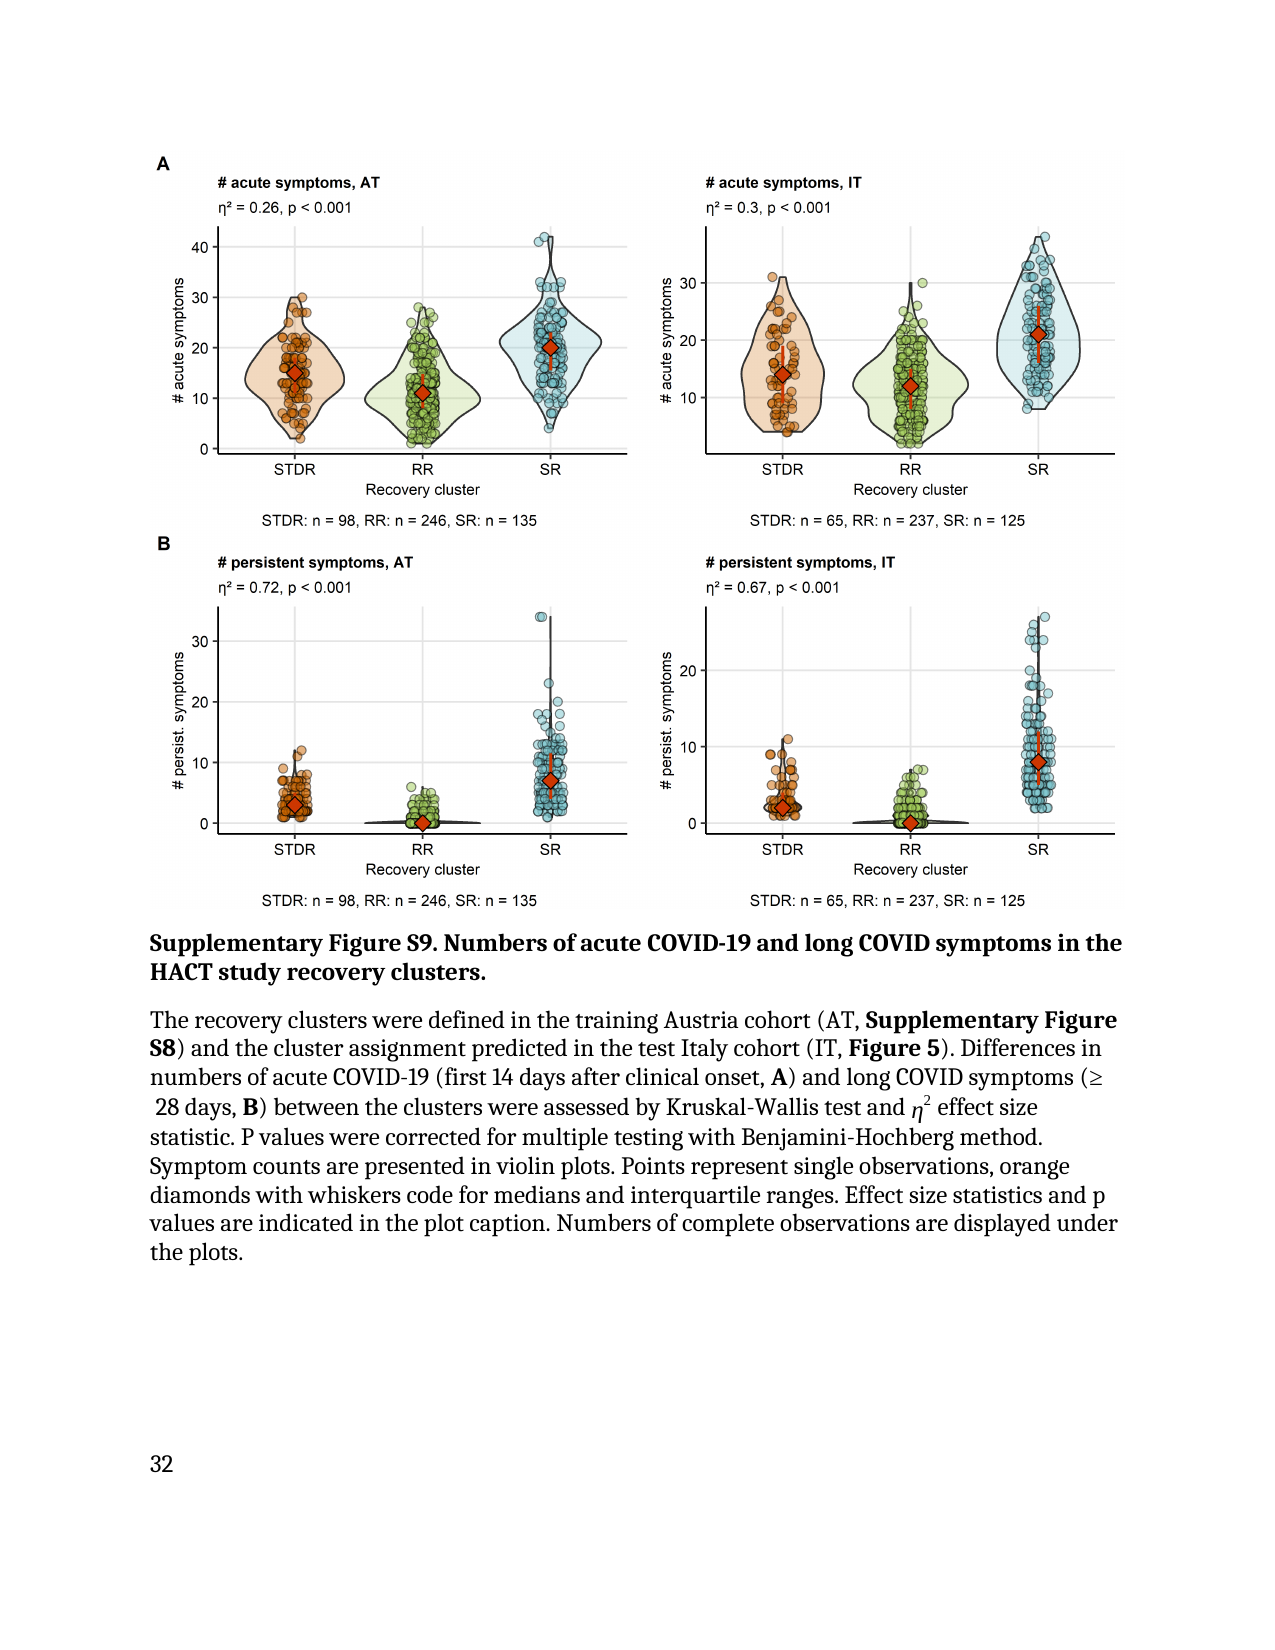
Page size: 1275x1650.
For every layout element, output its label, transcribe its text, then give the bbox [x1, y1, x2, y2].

text The recovery clusters were defined in the training Austria cohort (AT, Supplementary Figure S8) and the cluster assignment predicted in the test Italy cohort (IT, Figure 5). Differences in numbers of acute COVID-19 (first 14 days after clinical onset, A) and long COVID symptoms ( 28 days, B) between the clusters were assessed by Kruskal-Wallis test and effect size statistic. P values were corrected for multiple testing with Benjamini-Hochberg method. Symptom counts are presented in violin plots. Points represent single observations, orange diamonds with whiskers code for medians and interquartile ranges. Effect size statistics and p values are indicated in the plot caption. Numbers of complete observations are displayed under the plots. [150, 1006, 1125, 1267]
text Supplementary Figure S9. Numbers of acute COVID-19 and long COVID symptoms in the HACT study recovery clusters. [150, 929, 1125, 987]
picture [150, 150, 1125, 909]
